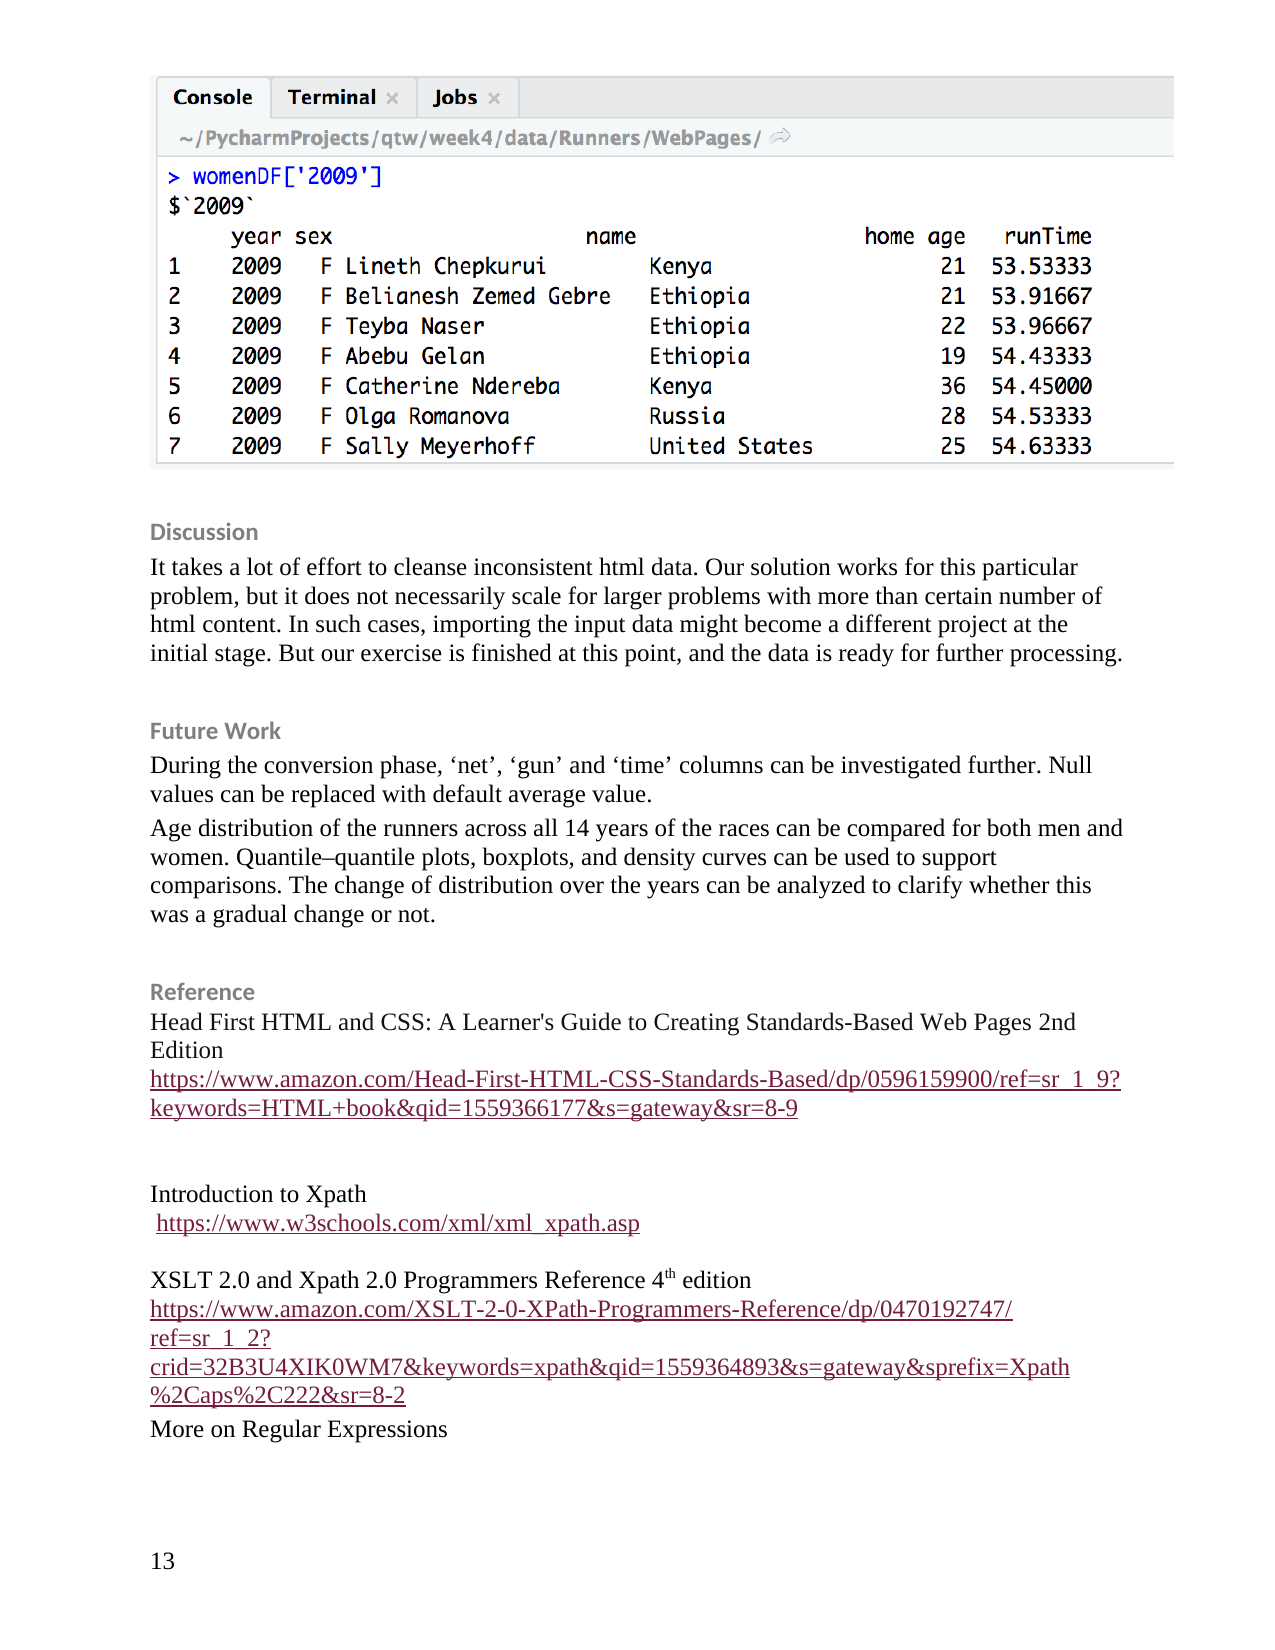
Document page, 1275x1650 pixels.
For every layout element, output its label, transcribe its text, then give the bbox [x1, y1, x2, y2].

text More on Regular Expressions [150, 1414, 1125, 1443]
text https://www.amazon.com/XSLT-2-0-XPath-Programmers-Reference/dp/0470192747/ref=sr_1_2?crid=32B3U4XIK0WM7&keywords=xpath&qid=1559364893&s=gateway&sprefix=Xpath%2Caps%2C222&sr=8-2 [150, 1294, 1125, 1409]
text https://www.amazon.com/Head-First-HTML-CSS-Standards-Based/dp/0596159900/ref=sr_1_9?keywords=HTML+book&qid=1559366177&s=gateway&sr=8-9 [150, 1064, 1125, 1122]
subtitle Future Work [150, 715, 1125, 745]
text https://www.w3schools.com/xml/xml_xpath.asp [150, 1208, 1125, 1237]
subtitle Discussion [150, 516, 1125, 547]
text It takes a lot of effort to cleanse inconsistent html data. Our solution works for this particular problem, but it does not necessarily scale for larger problems with more than certain number of html content. In such cases, importing the input data might become a different project at the initial stage. But our exercise is finished at this point, and the data is ready for further processing. [150, 552, 1125, 667]
text XSLT 2.0 and Xpath 2.0 Programmers Reference 4th edition [150, 1265, 1125, 1294]
subtitle Reference [150, 976, 1125, 1007]
picture [150, 75, 1174, 469]
text During the conversion phase, ‘net’, ‘gun’ and ‘time’ columns can be investigated further. Null values can be replaced with default average value. [150, 751, 1125, 808]
text Age distribution of the runners across all 14 years of the races can be compared for both men and women. Quantile–quantile plots, boxplots, and density curves can be used to support comparisons. The change of distribution over the years can be analyzed to clarify whether this was a gradual change or not. [150, 813, 1125, 928]
text Introduction to Xpath [150, 1179, 1125, 1208]
text Head First HTML and CSS: A Learner's Guide to Creating Standards-Based Web Pages 2nd Edition [150, 1007, 1125, 1064]
